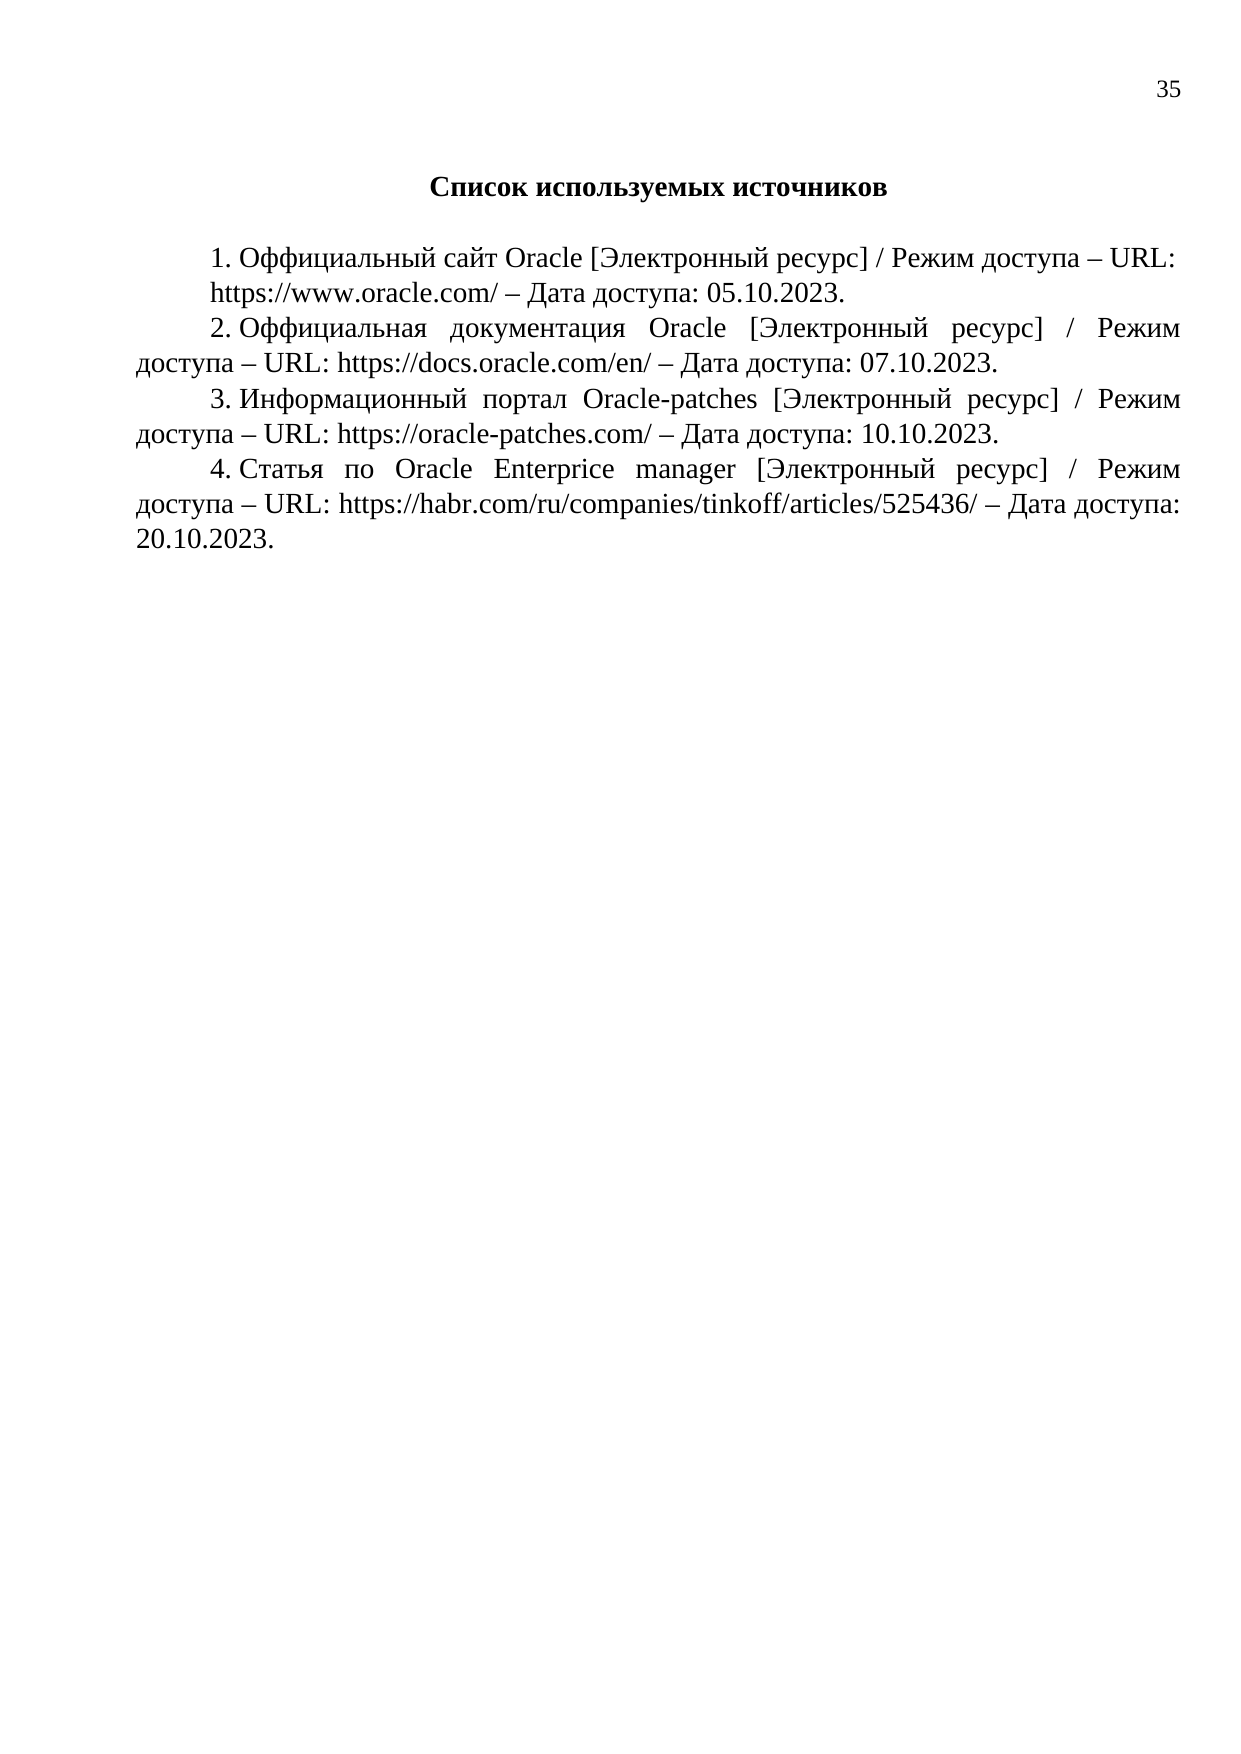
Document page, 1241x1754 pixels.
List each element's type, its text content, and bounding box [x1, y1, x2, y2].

text Список используемых источников [136, 169, 1181, 202]
list Статья по Oracle Enterprice manager [Электронный ресурс] / Режим доступа – URL: https://habr.com/ru/companies/tinkoff/articles/525436/ – Дата доступа: 20.10.2023. [136, 451, 1181, 555]
list https://www.oracle.com/ – Дата доступа: 05.10.2023. [136, 275, 1181, 309]
list Оффициальная документация Oracle [Электронный ресурс] / Режим доступа – URL: https://docs.oracle.com/en/ – Дата доступа: 07.10.2023. [136, 310, 1181, 379]
list Информационный портал Oracle-patches [Электронный ресурс] / Режим доступа – URL: https://oracle-patches.com/ – Дата доступа: 10.10.2023. [136, 381, 1181, 449]
list Оффициальный сайт Oracle [Электронный ресурс] / Режим доступа – URL: [136, 240, 1181, 273]
